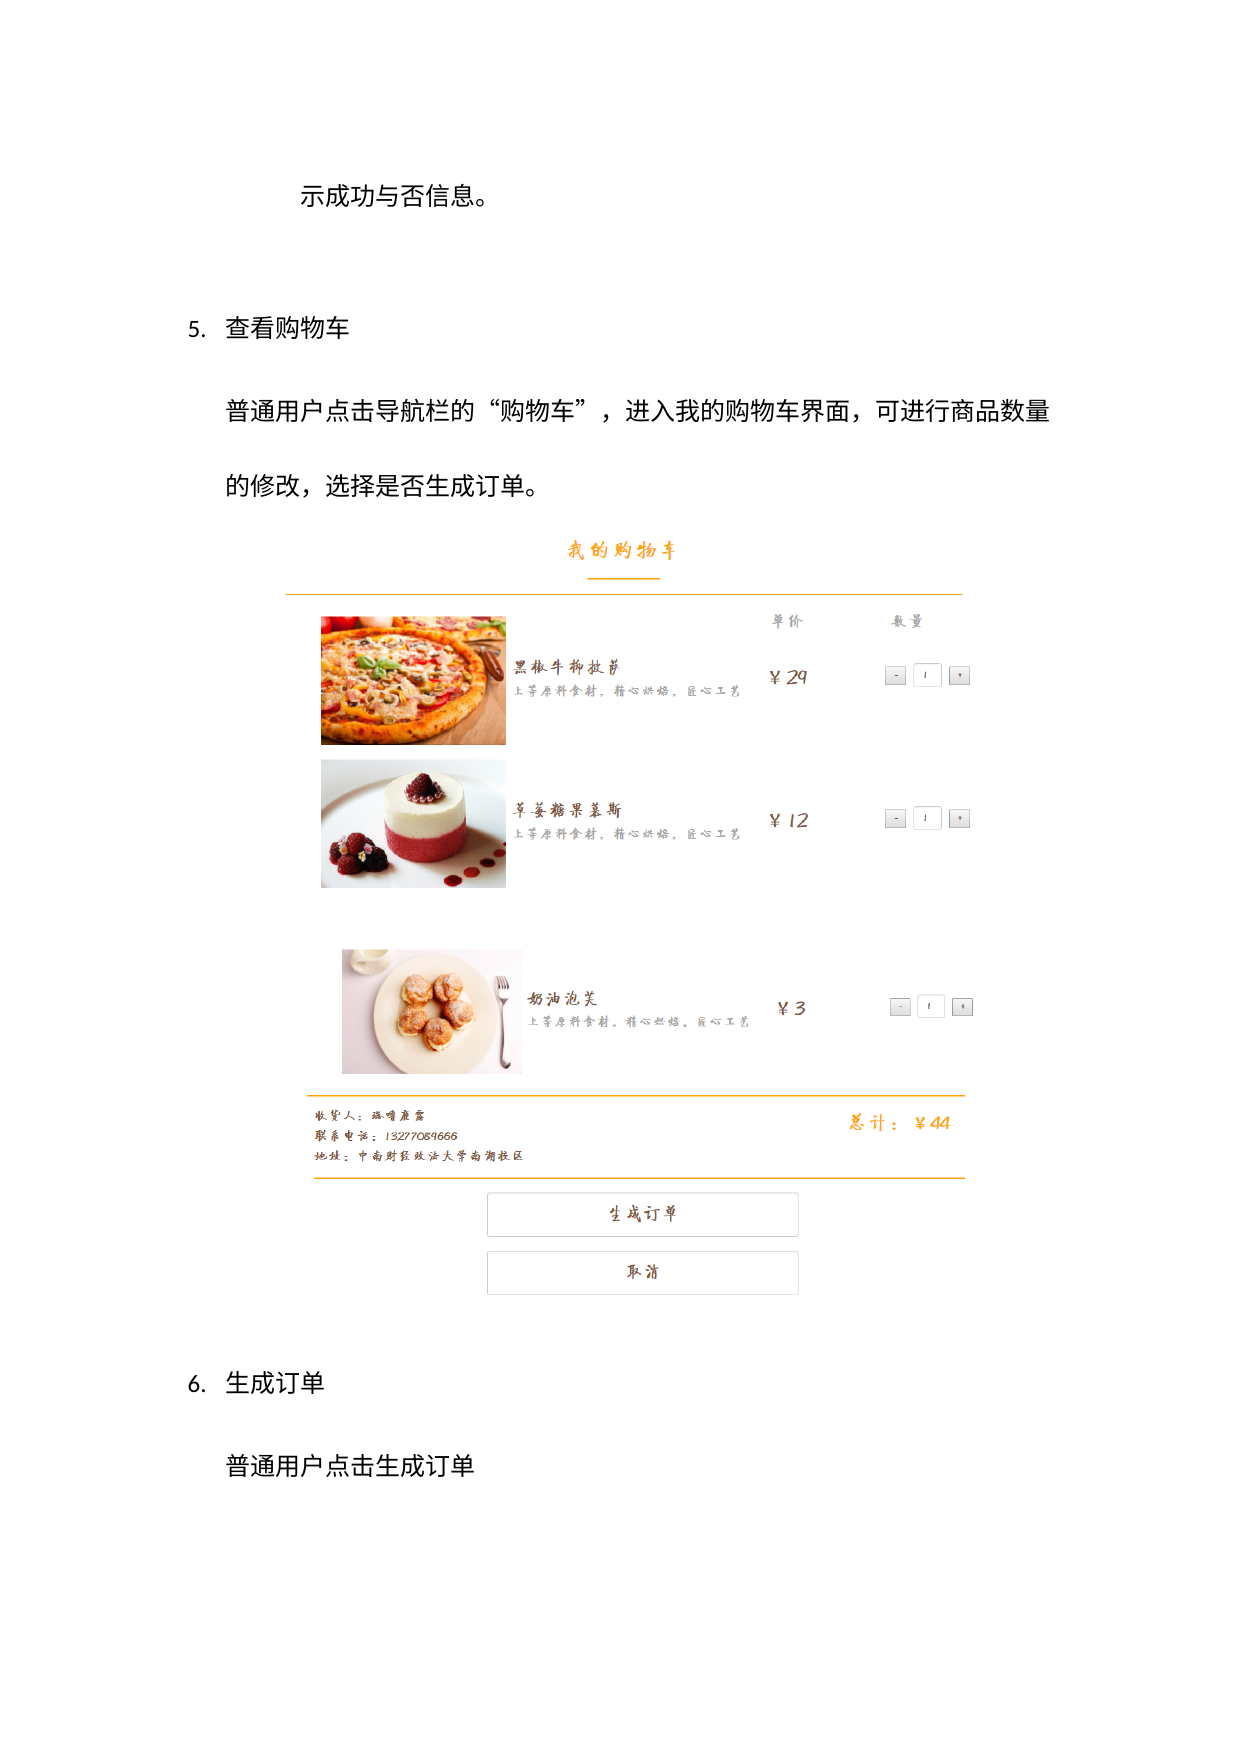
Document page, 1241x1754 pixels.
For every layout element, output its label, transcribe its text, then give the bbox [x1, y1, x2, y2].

list 生成订单 [187, 1349, 1053, 1414]
picture [281, 535, 997, 895]
list 普通用户点击生成订单 [225, 1432, 1053, 1497]
picture [282, 941, 995, 1301]
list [300, 162, 1053, 227]
list 普通用户点击导航栏的“购物车”，进入我的购物车界面，可进行商品数量的修改，选择是否生成订单。 [225, 377, 1053, 517]
list 查看购物车 [187, 294, 1053, 359]
